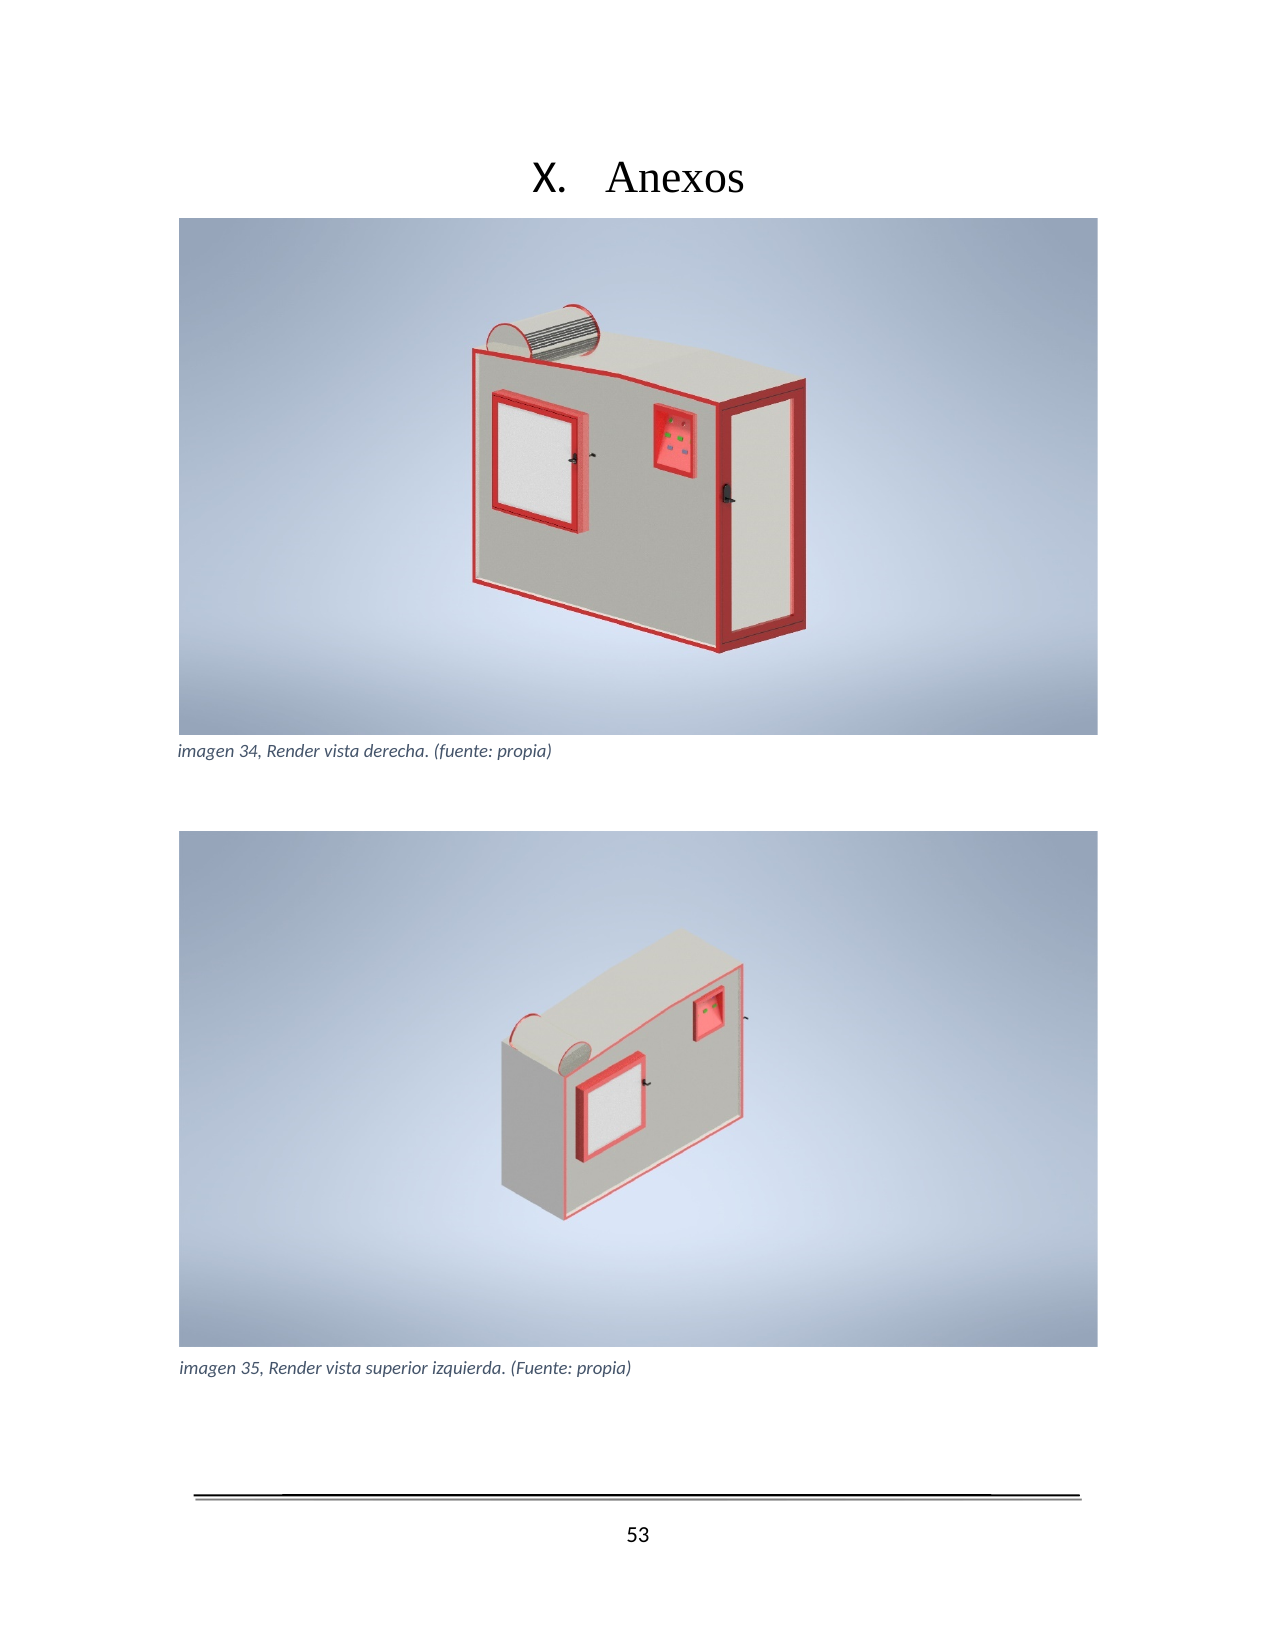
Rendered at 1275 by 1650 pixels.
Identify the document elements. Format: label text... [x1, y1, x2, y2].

picture [179, 218, 1098, 735]
subtitle Anexos [215, 148, 1098, 203]
picture [179, 831, 1098, 1347]
